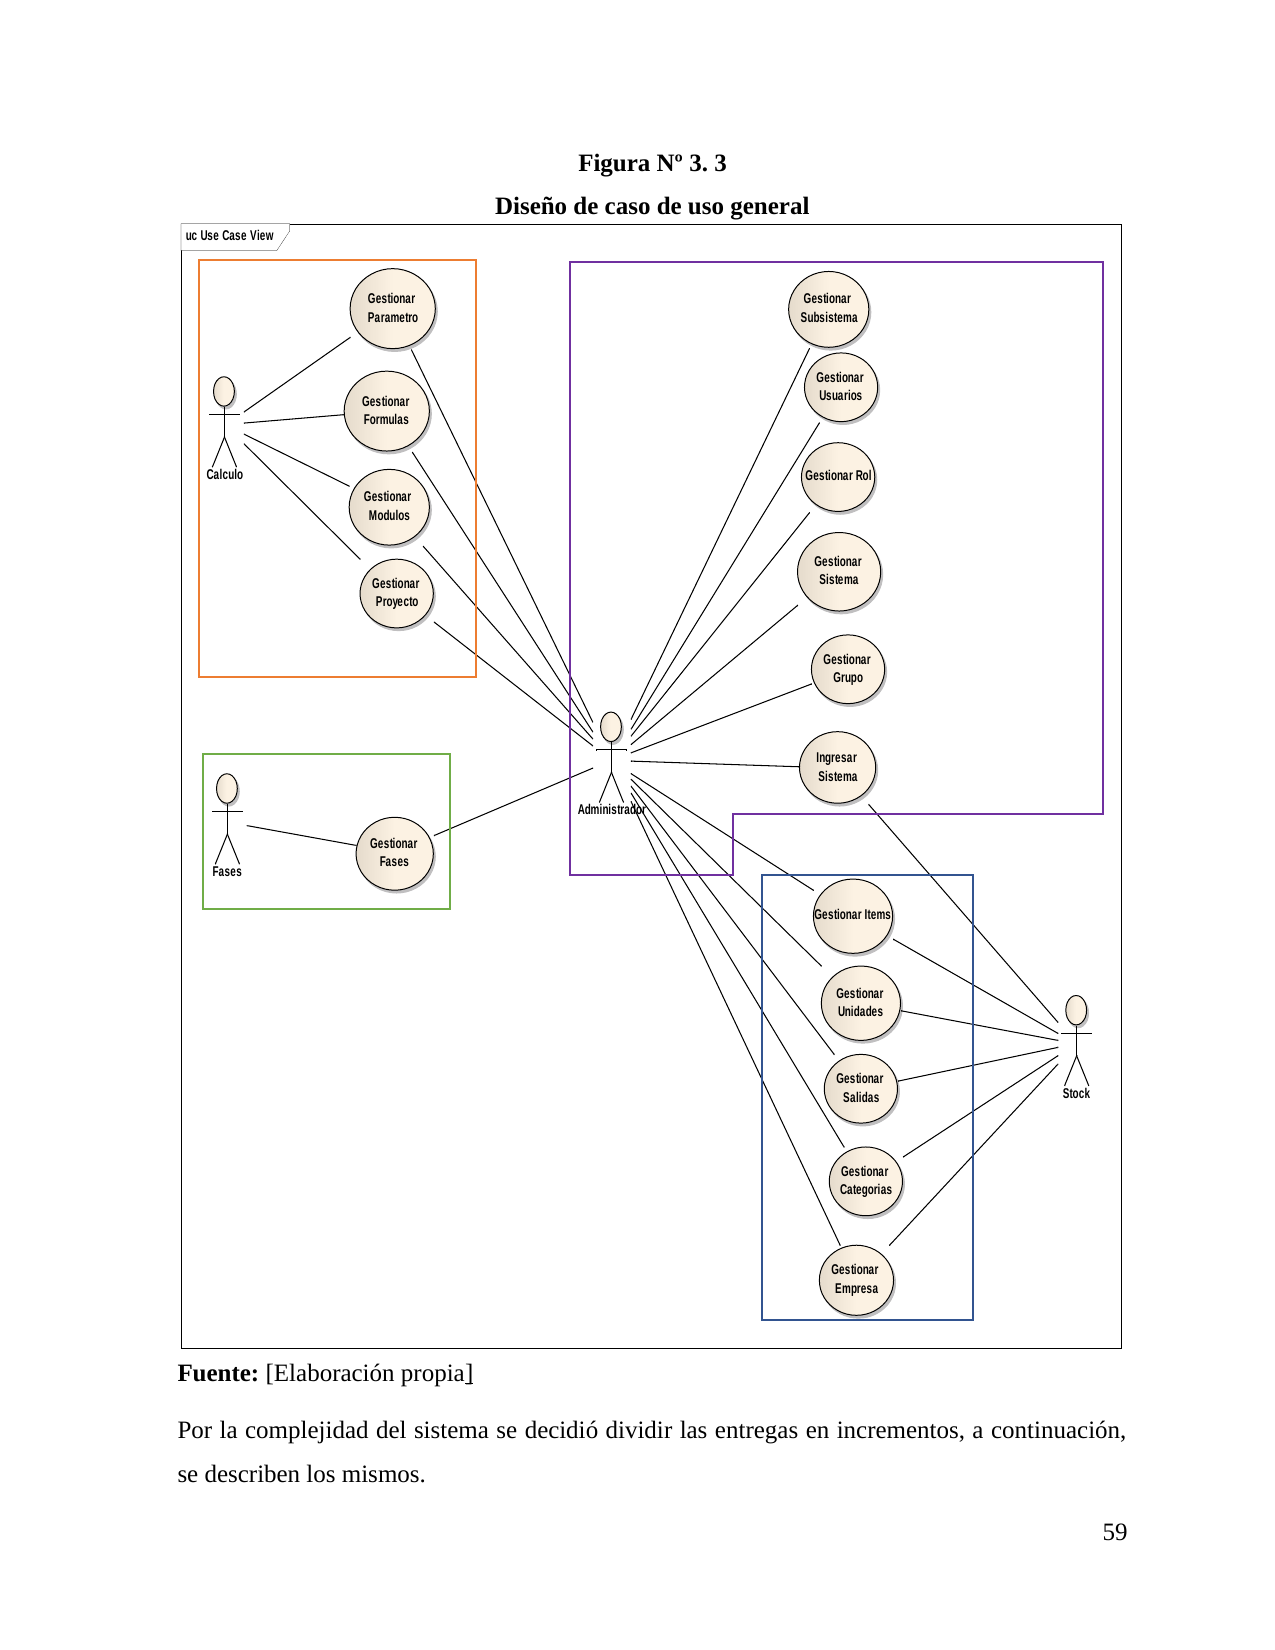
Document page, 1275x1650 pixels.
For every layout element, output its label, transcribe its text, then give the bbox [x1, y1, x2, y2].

text Fuente: [Elaboración propia] [177, 1358, 1127, 1387]
text Por la complejidad del sistema se decidió dividir las entregas en incrementos, a continuación, se describen los mismos. [177, 1416, 1127, 1487]
text Diseño de caso de uso general [177, 191, 1127, 1358]
subtitle Figura Nº 3. 3 [177, 148, 1127, 176]
